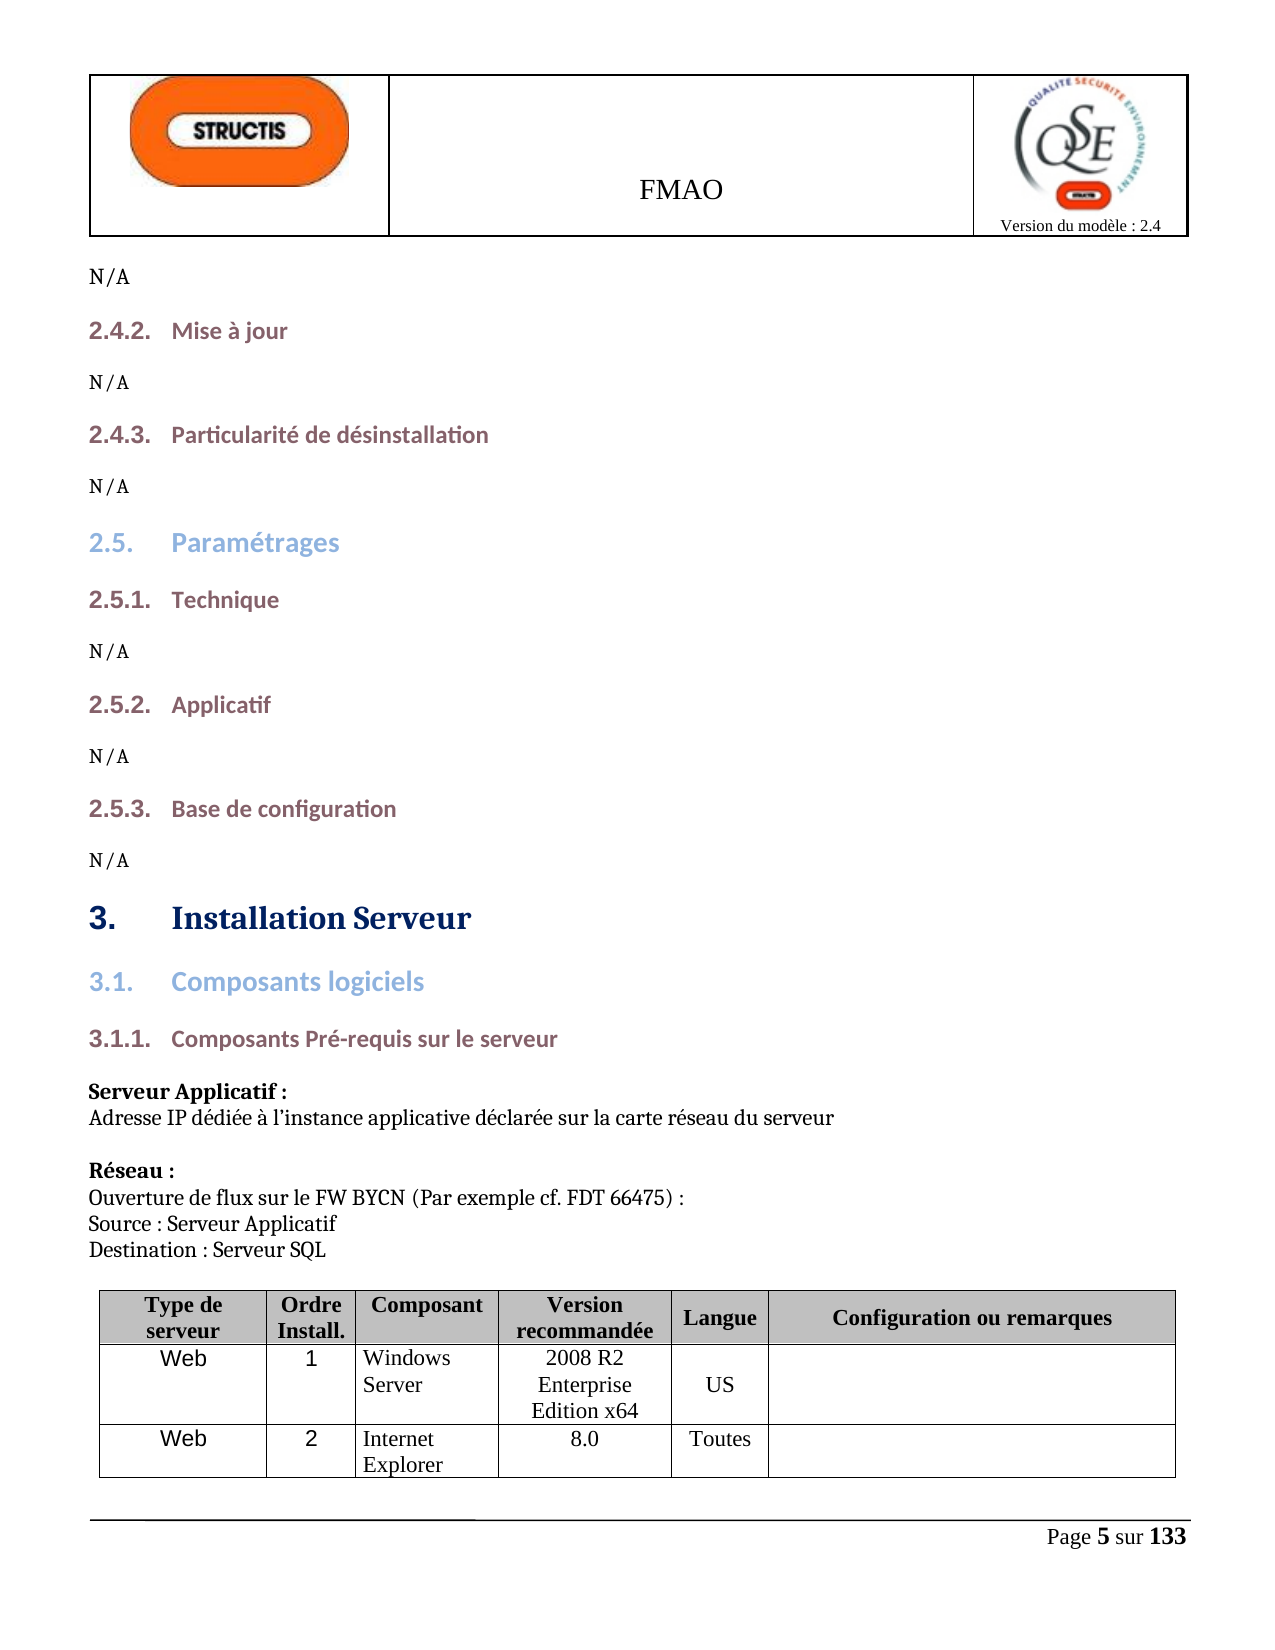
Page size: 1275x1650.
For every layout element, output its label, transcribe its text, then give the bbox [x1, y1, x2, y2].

text Paramétrages [89, 524, 1186, 559]
text Technique [89, 584, 1186, 615]
table_header Version recommandée [499, 1291, 671, 1343]
table_cell Web [100, 1345, 266, 1423]
table_cell 1 [267, 1345, 355, 1423]
text Composants logiciels [89, 963, 1186, 998]
table_cell 2008 R2 Enterprise Edition x64 [499, 1345, 671, 1423]
text Ouverture de flux sur le FW BYCN (Par exemple cf. FDT 66475) : [89, 1184, 1186, 1211]
subtitle N/A [89, 371, 1186, 394]
text Destination : Serveur SQL [89, 1237, 1186, 1263]
text N/A [89, 264, 1186, 290]
subtitle N/A [89, 640, 1186, 664]
text Composants Pré-requis sur le serveur [89, 1023, 1186, 1054]
table_header Type de serveur [100, 1291, 266, 1343]
subtitle N/A [89, 475, 1186, 499]
text Mise à jour [89, 315, 1186, 346]
table_cell 8.0 [499, 1425, 671, 1477]
text Base de configuration [89, 793, 1186, 824]
table_cell [769, 1425, 1175, 1477]
table_cell Web [100, 1425, 266, 1477]
text Applicatif [89, 689, 1186, 719]
text Adresse IP dédiée à l’instance applicative déclarée sur la carte réseau du serveur [89, 1105, 1186, 1132]
text Installation Serveur [89, 898, 1186, 938]
text Réseau : [89, 1158, 1186, 1184]
text Particularité de désinstallation [89, 419, 1186, 450]
picture [1010, 76, 1151, 216]
table_header Langue [672, 1291, 768, 1343]
table_cell Toutes [672, 1425, 768, 1477]
table_cell Windows Server [356, 1345, 498, 1423]
subtitle N/A [89, 849, 1186, 873]
table_cell 2 [267, 1425, 355, 1477]
table_header Configuration ou remarques [769, 1291, 1175, 1343]
text Serveur Applicatif : [89, 1079, 1186, 1105]
table_header Ordre Install. [267, 1291, 355, 1343]
table_cell [769, 1345, 1175, 1423]
table_header Composant [356, 1291, 498, 1343]
table_cell Internet Explorer [356, 1425, 498, 1477]
subtitle N/A [89, 744, 1186, 768]
picture [129, 76, 349, 187]
table_cell US [672, 1345, 768, 1423]
text Source : Serveur Applicatif [89, 1211, 1186, 1237]
